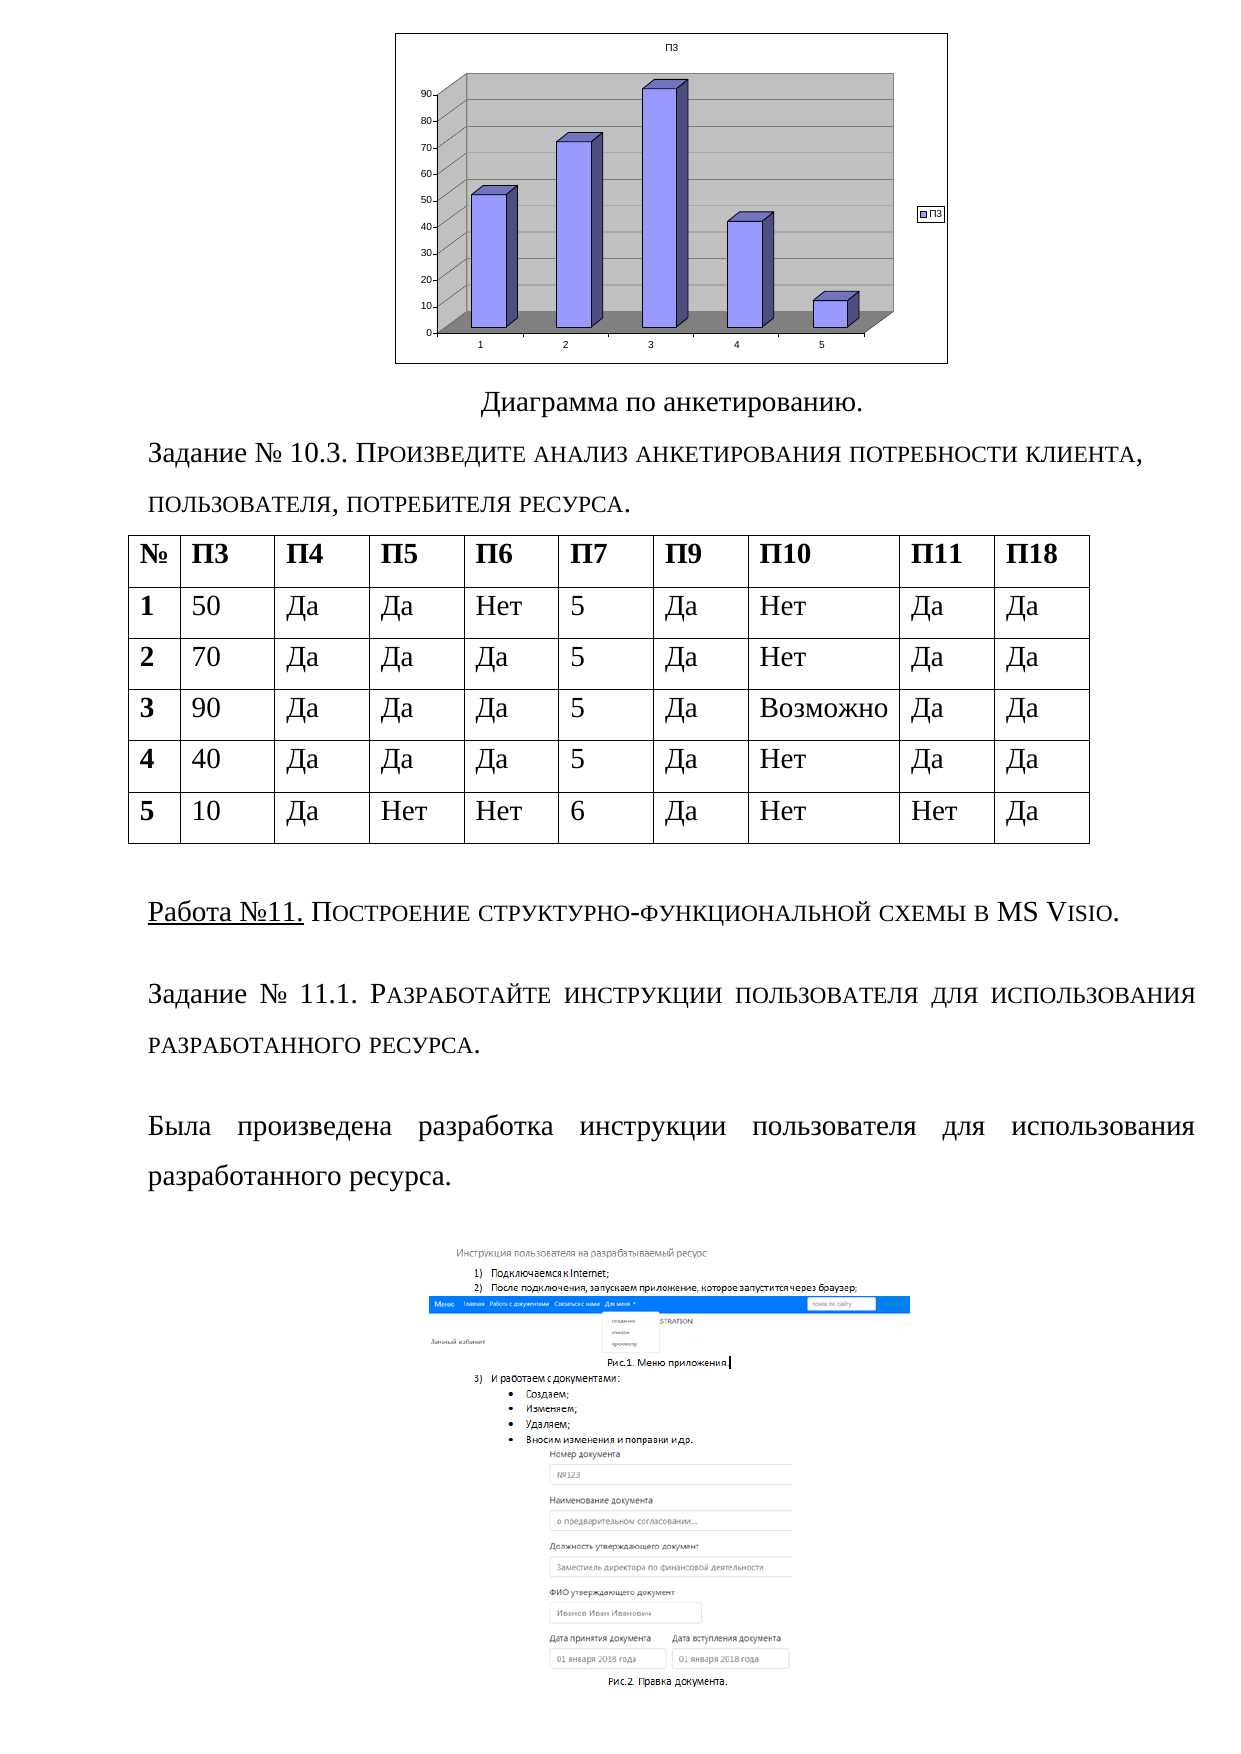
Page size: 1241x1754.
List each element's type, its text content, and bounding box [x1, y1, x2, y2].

table_cell Нет [465, 793, 558, 843]
table_cell 10 [181, 793, 274, 843]
table_header № [129, 536, 180, 587]
table_cell Да [900, 690, 994, 740]
table_cell 70 [181, 639, 274, 689]
table_header П9 [654, 536, 748, 587]
table_header П3 [181, 536, 274, 587]
table_cell Да [465, 741, 558, 792]
table_cell Да [654, 588, 748, 638]
table_cell Да [275, 793, 369, 843]
table_header П5 [370, 536, 464, 587]
table_cell Да [465, 690, 558, 740]
table_cell 6 [559, 793, 653, 843]
text Была произведена разработка инструкции пользователя для использования разработанного ресурса. [148, 1108, 1196, 1191]
table_cell Да [995, 588, 1089, 638]
table_cell 5 [129, 793, 180, 843]
table_cell Да [900, 588, 994, 638]
table_cell Да [900, 639, 994, 689]
table_cell Да [370, 588, 464, 638]
table_cell Да [654, 793, 748, 843]
table_cell Да [275, 588, 369, 638]
table_cell Да [654, 690, 748, 740]
table_cell Да [370, 639, 464, 689]
table_cell 2 [129, 639, 180, 689]
table_cell 40 [181, 741, 274, 792]
table_header П7 [559, 536, 653, 587]
table_cell 5 [559, 588, 653, 638]
table_cell 4 [129, 741, 180, 792]
table_cell 5 [559, 639, 653, 689]
table_cell Нет [465, 588, 558, 638]
table_cell Нет [370, 793, 464, 843]
table_cell Да [654, 639, 748, 689]
table_cell Да [275, 690, 369, 740]
table_cell Да [370, 690, 464, 740]
table_cell Да [370, 741, 464, 792]
table_cell Нет [900, 793, 994, 843]
table_cell Нет [749, 741, 899, 792]
table_cell Возможно [749, 690, 899, 740]
table_cell Нет [749, 793, 899, 843]
table_header П11 [900, 536, 994, 587]
text Работа №11. Построение структурно-функциональной схемы в MS Visio. [148, 894, 1196, 928]
table_cell 90 [181, 690, 274, 740]
table_cell Нет [749, 588, 899, 638]
table_cell Да [654, 741, 748, 792]
table_cell Да [995, 741, 1089, 792]
table_header П6 [465, 536, 558, 587]
table_header П4 [275, 536, 369, 587]
table_cell Да [995, 690, 1089, 740]
table_cell Да [900, 741, 994, 792]
text Задание № 11.1. Разработайте инструкции пользователя для использования разработанного ресурса. [148, 976, 1196, 1059]
table_cell Да [465, 639, 558, 689]
table_cell Да [275, 741, 369, 792]
table_header П18 [995, 536, 1089, 587]
table_cell Да [995, 639, 1089, 689]
table_cell Да [275, 639, 369, 689]
table_cell 1 [129, 588, 180, 638]
table_cell 3 [129, 690, 180, 740]
table_cell 5 [559, 690, 653, 740]
text Задание № 10.3. Произведите анализ анкетирования потребности клиента, пользователя, потребителя ресурса. [148, 435, 1196, 518]
text Диаграмма по анкетированию. [148, 384, 1196, 418]
picture [425, 1239, 919, 1693]
table_cell Да [995, 793, 1089, 843]
table_header П10 [749, 536, 899, 587]
table_cell Нет [749, 639, 899, 689]
table_cell 50 [181, 588, 274, 638]
table_cell 5 [559, 741, 653, 792]
